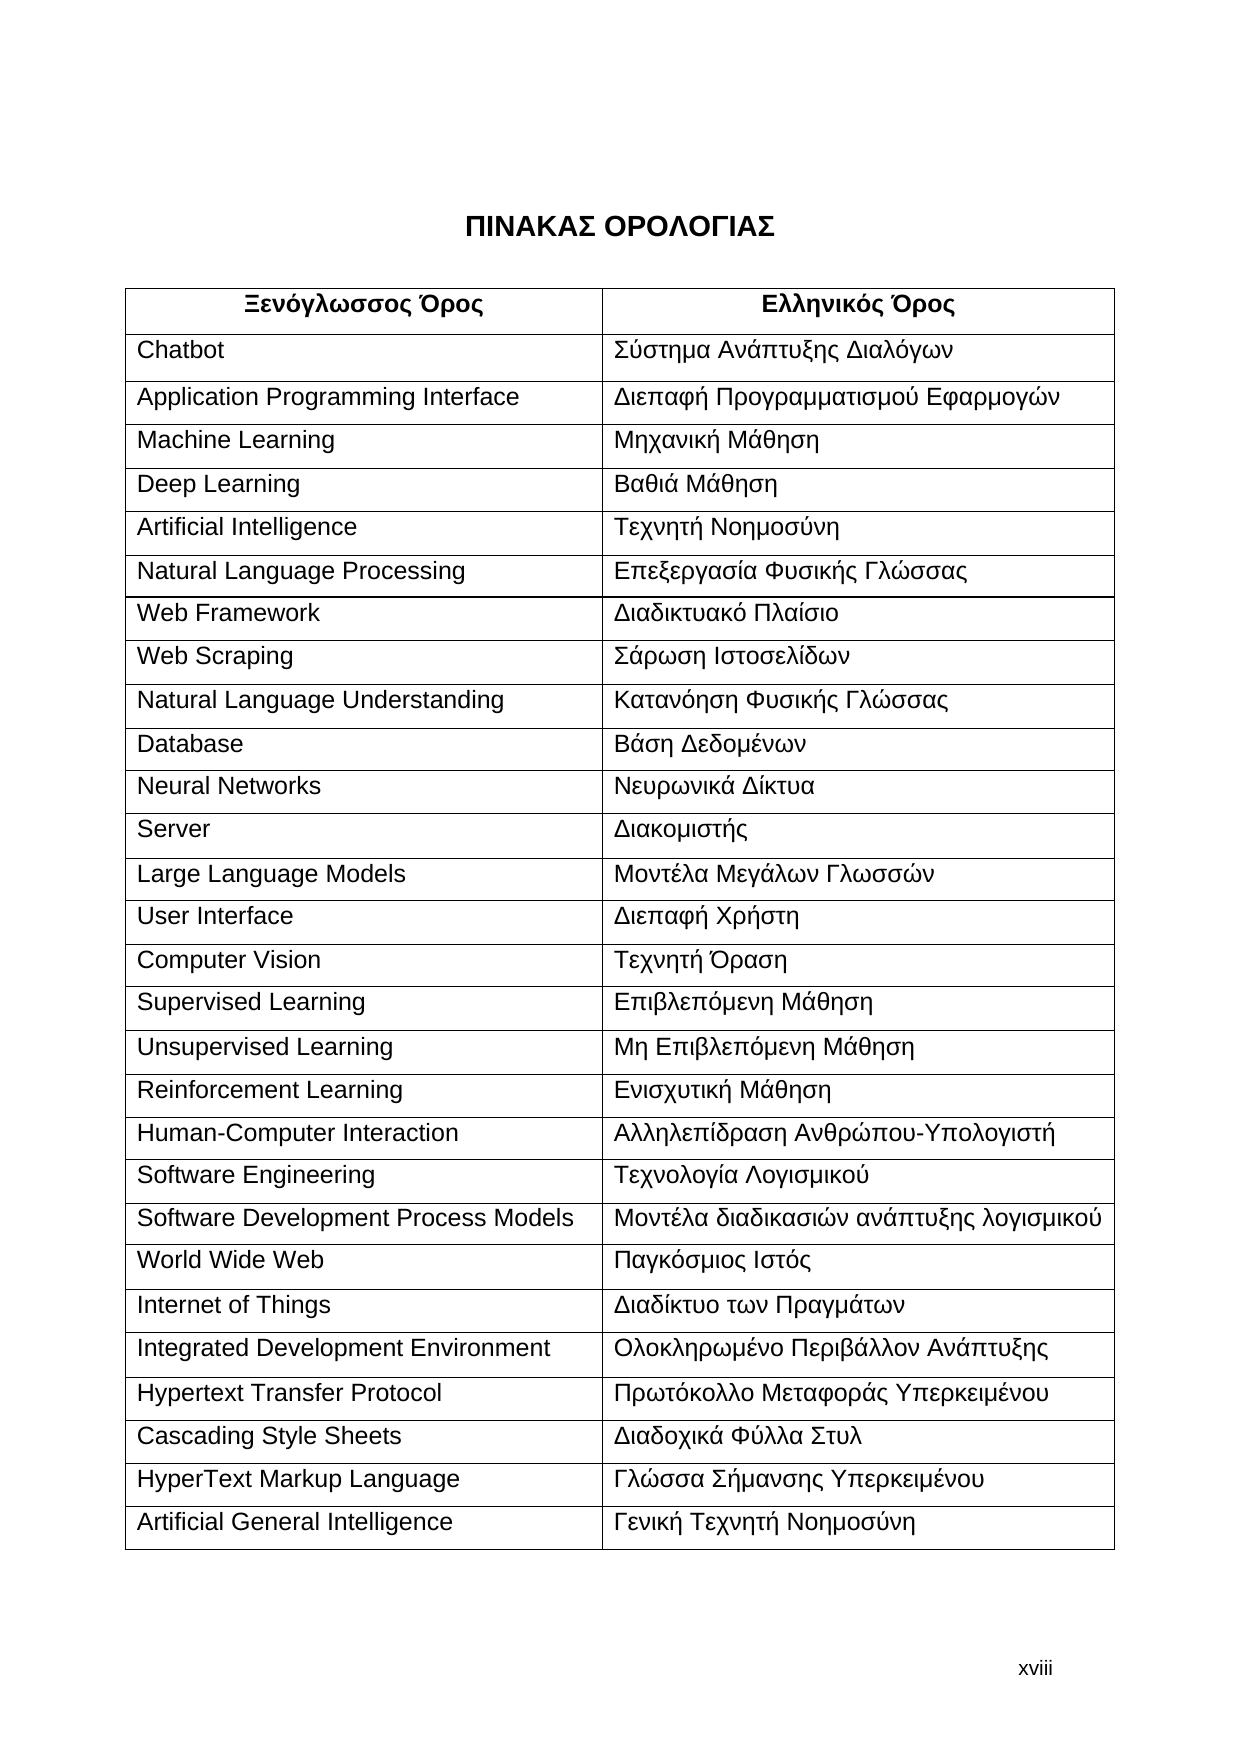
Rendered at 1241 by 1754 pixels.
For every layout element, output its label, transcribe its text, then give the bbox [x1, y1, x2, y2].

table_cell Διαδοχικά Φύλλα Στυλ [603, 1421, 1114, 1463]
table_cell Αλληλεπίδραση Ανθρώπου-Υπολογιστή [603, 1118, 1114, 1159]
table_cell Chatbot [126, 335, 602, 381]
table_cell Computer Vision [126, 945, 602, 986]
table_cell Διακομιστής [603, 814, 1114, 858]
table_cell User Interface [126, 901, 602, 943]
table_cell Natural Language Processing [126, 556, 602, 596]
table_cell Deep Learning [126, 469, 602, 511]
table_cell Natural Language Understanding [126, 685, 602, 728]
table_cell Γενική Τεχνητή Νοημοσύνη [603, 1507, 1114, 1549]
table_cell Software Development Process Models [126, 1204, 602, 1244]
table_cell Τεχνητή Νοημοσύνη [603, 512, 1114, 555]
table_cell Database [126, 729, 602, 770]
table_cell Διεπαφή Προγραμματισμού Εφαρμογών [603, 382, 1114, 424]
table_cell Επεξεργασία Φυσικής Γλώσσας [603, 556, 1114, 596]
table_cell Web Framework [126, 598, 602, 640]
table_header Ελληνικός Όρος [603, 289, 1114, 334]
table_cell Cascading Style Sheets [126, 1421, 602, 1463]
table_cell Server [126, 814, 602, 858]
table_cell Unsupervised Learning [126, 1031, 602, 1074]
table_cell Τεχνητή Όραση [603, 945, 1114, 986]
table_cell Μοντέλα διαδικασιών ανάπτυξης λογισμικού [603, 1204, 1114, 1244]
table_cell Τεχνολογία Λογισμικού [603, 1160, 1114, 1202]
table_cell Κατανόηση Φυσικής Γλώσσας [603, 685, 1114, 728]
table_cell Γλώσσα Σήμανσης Υπερκειμένου [603, 1464, 1114, 1506]
table_cell Μη Επιβλεπόμενη Μάθηση [603, 1031, 1114, 1074]
table_cell Παγκόσμιος Ιστός [603, 1245, 1114, 1289]
table_cell Large Language Models [126, 859, 602, 900]
table_cell Πρωτόκολλο Μεταφοράς Υπερκειμένου [603, 1378, 1114, 1420]
table_cell Ενισχυτική Μάθηση [603, 1075, 1114, 1117]
table_cell Human-Computer Interaction [126, 1118, 602, 1159]
table_cell Βάση Δεδομένων [603, 729, 1114, 770]
table_cell Σύστημα Ανάπτυξης Διαλόγων [603, 335, 1114, 381]
table_cell HyperText Markup Language [126, 1464, 602, 1506]
subtitle ΠΙΝΑΚΑΣ ΟΡΟΛΟΓΙΑΣ [187, 208, 1053, 242]
table_cell Διεπαφή Χρήστη [603, 901, 1114, 943]
table_cell Διαδίκτυο των Πραγμάτων [603, 1290, 1114, 1332]
table_cell Μηχανική Μάθηση [603, 425, 1114, 468]
table_cell Hypertext Transfer Protocol [126, 1378, 602, 1420]
table_cell Reinforcement Learning [126, 1075, 602, 1117]
table_cell Internet of Things [126, 1290, 602, 1332]
table_cell Artificial Intelligence [126, 512, 602, 555]
table_cell Application Programming Interface [126, 382, 602, 424]
table_cell Μοντέλα Μεγάλων Γλωσσών [603, 859, 1114, 900]
table_cell World Wide Web [126, 1245, 602, 1289]
table_cell Βαθιά Μάθηση [603, 469, 1114, 511]
table_cell Software Engineering [126, 1160, 602, 1202]
table_cell Machine Learning [126, 425, 602, 468]
table_header Ξενόγλωσσος Όρος [126, 289, 602, 334]
table_cell Σάρωση Ιστοσελίδων [603, 641, 1114, 683]
table_cell Artificial General Intelligence [126, 1507, 602, 1549]
table_cell Web Scraping [126, 641, 602, 683]
table_cell Ολοκληρωμένο Περιβάλλον Ανάπτυξης [603, 1333, 1114, 1377]
table_cell Integrated Development Environment [126, 1333, 602, 1377]
table_cell Supervised Learning [126, 987, 602, 1030]
table_cell Επιβλεπόμενη Μάθηση [603, 987, 1114, 1030]
table_cell Neural Networks [126, 771, 602, 813]
table_cell Νευρωνικά Δίκτυα [603, 771, 1114, 813]
table_cell Διαδικτυακό Πλαίσιο [603, 598, 1114, 640]
